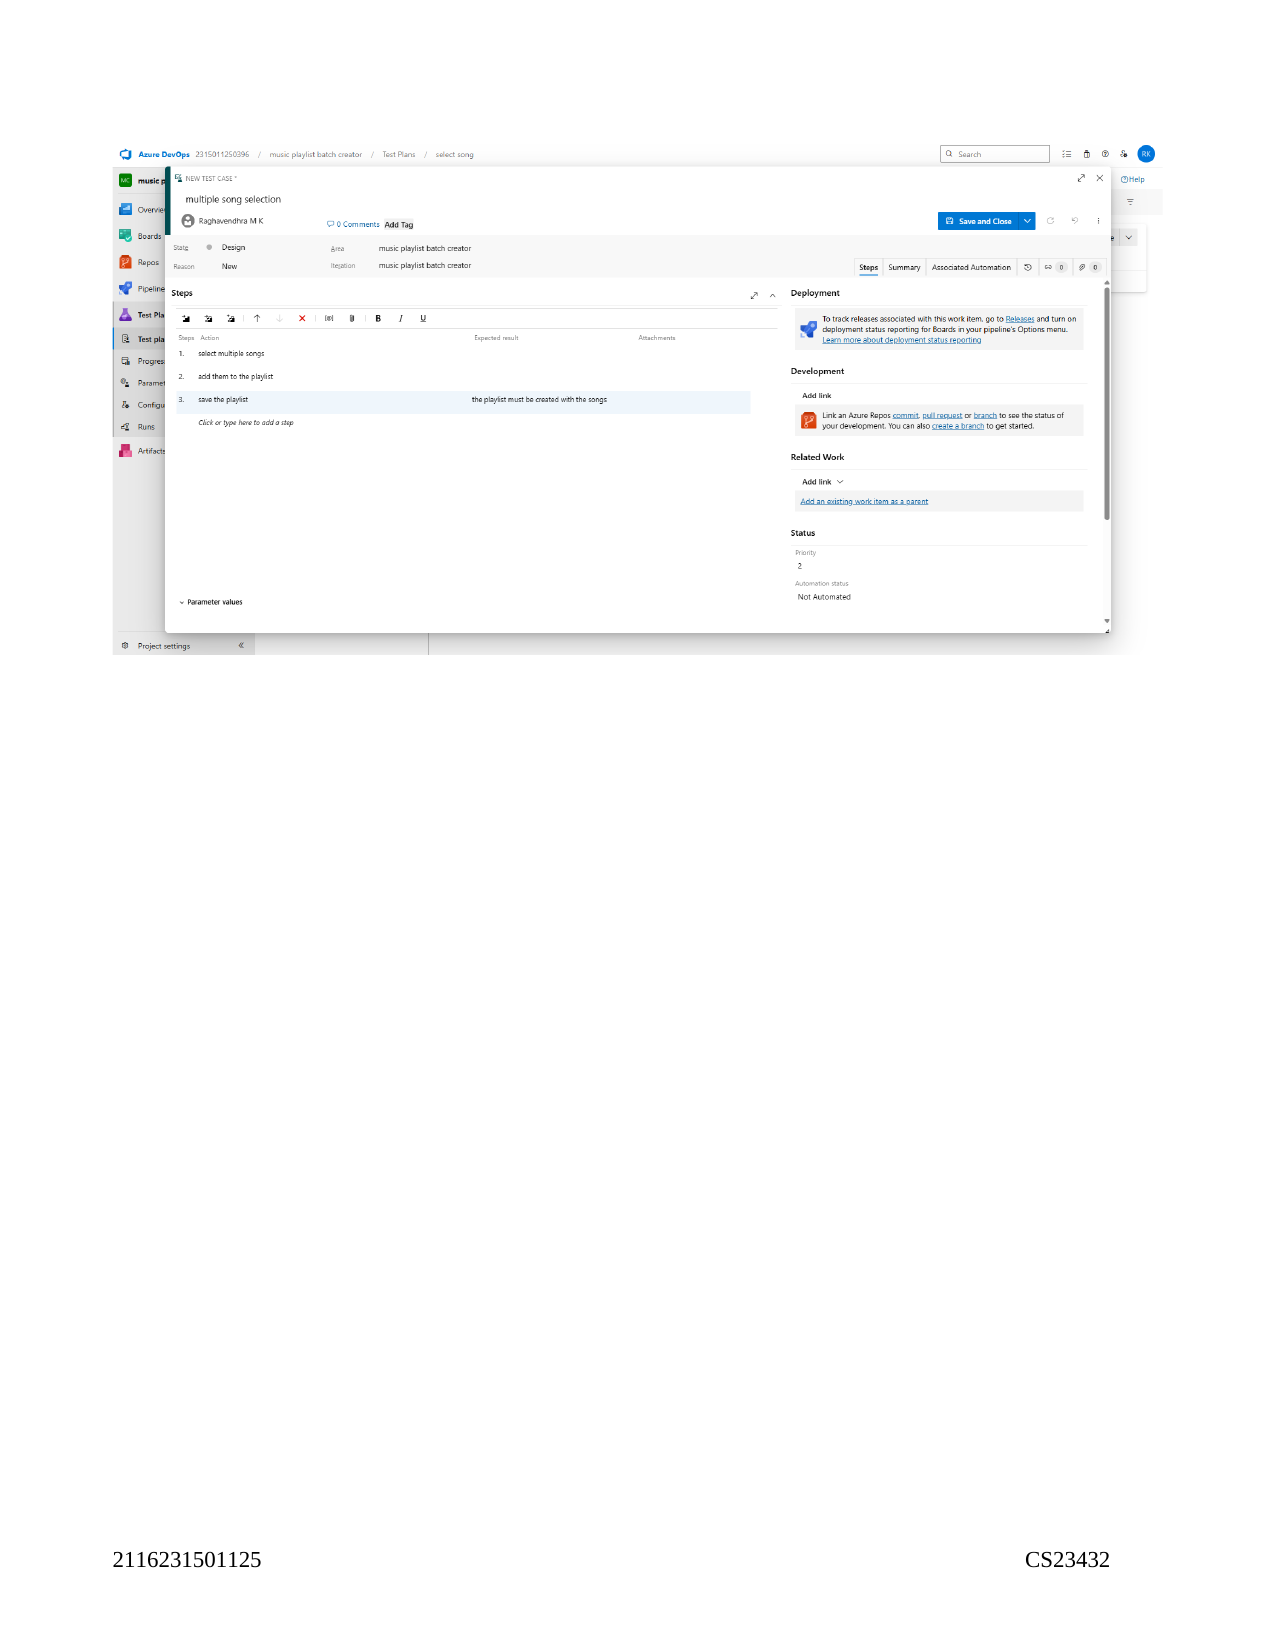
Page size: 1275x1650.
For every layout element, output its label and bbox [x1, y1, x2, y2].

picture [112, 141, 1163, 655]
